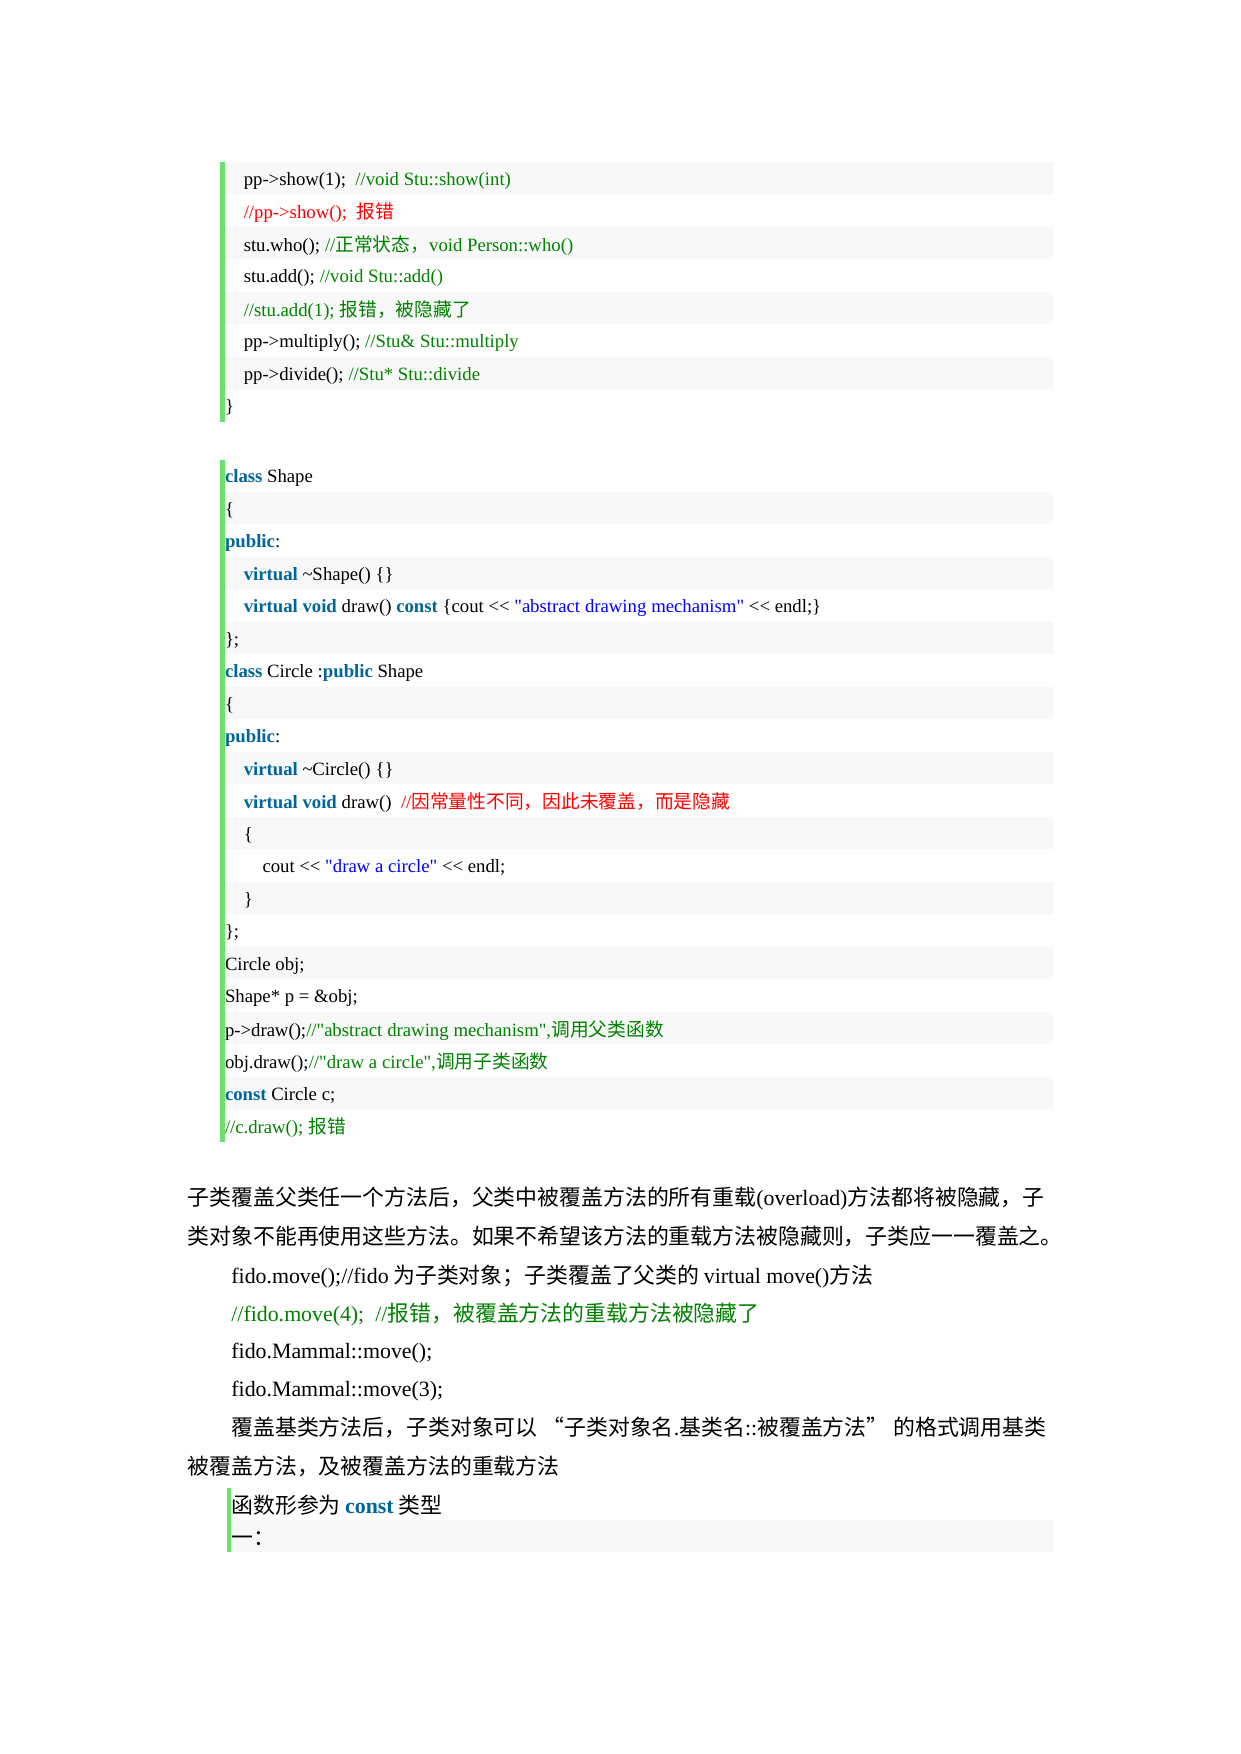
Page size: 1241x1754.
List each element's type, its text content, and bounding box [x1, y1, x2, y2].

text }; [225, 622, 1053, 654]
text virtual ~Circle() {} [225, 752, 1053, 784]
text cout << "draw a circle" << endl; [225, 849, 1053, 882]
text class Shape [220, 459, 1053, 492]
text stu.add(); //void Stu::add() [225, 259, 1053, 292]
text 函数形参为const类型 [227, 1487, 1053, 1520]
text virtual void draw() const {cout << "abstract drawing mechanism" << endl;} [225, 589, 1053, 622]
text }; [225, 914, 1053, 947]
text //stu.add(1); 报错，被隐藏了 [225, 292, 1053, 324]
text fido.Mammal::move(3); [187, 1372, 1053, 1405]
text Shape* p = &obj; [225, 979, 1053, 1012]
text class Circle :public Shape [225, 654, 1053, 687]
text { [225, 687, 1053, 719]
text public: [225, 524, 1053, 557]
text 覆盖基类方法后，子类对象可以 “子类对象名.基类名::被覆盖方法” 的格式调用基类被覆盖方法，及被覆盖方法的重载方法 [187, 1410, 1053, 1481]
text { [225, 492, 1053, 524]
text virtual void draw() //因常量性不同，因此未覆盖，而是隐藏 [225, 784, 1053, 817]
text //pp->show(); 报错 [225, 194, 1053, 227]
text fido.Mammal::move(); [187, 1335, 1053, 1367]
text 一： [231, 1520, 1053, 1552]
text { [225, 817, 1053, 849]
text //c.draw(); 报错 [225, 1109, 1053, 1142]
text fido.move();//fido为子类对象；子类覆盖了父类的virtual move()方法 [187, 1257, 1053, 1290]
text virtual ~Shape() {} [225, 557, 1053, 589]
text 子类覆盖父类任一个方法后，父类中被覆盖方法的所有重载(overload)方法都将被隐藏，子类对象不能再使用这些方法。如果不希望该方法的重载方法被隐藏则，子类应一一覆盖之。 [187, 1179, 1053, 1251]
text } [225, 882, 1053, 914]
text } [225, 389, 1053, 422]
text pp->multiply(); //Stu& Stu::multiply [225, 324, 1053, 357]
text //fido.move(4); //报错，被覆盖方法的重载方法被隐藏了 [187, 1296, 1053, 1328]
text const Circle c; [225, 1077, 1053, 1109]
text p->draw();//"abstract drawing mechanism",调用父类函数 [225, 1012, 1053, 1044]
text pp->divide(); //Stu* Stu::divide [225, 357, 1053, 389]
text public: [225, 719, 1053, 752]
text pp->show(1); //void Stu::show(int) [225, 162, 1053, 194]
text obj.draw();//"draw a circle",调用子类函数 [225, 1044, 1053, 1077]
text Circle obj; [225, 947, 1053, 979]
text stu.who(); //正常状态，void Person::who() [225, 227, 1053, 259]
